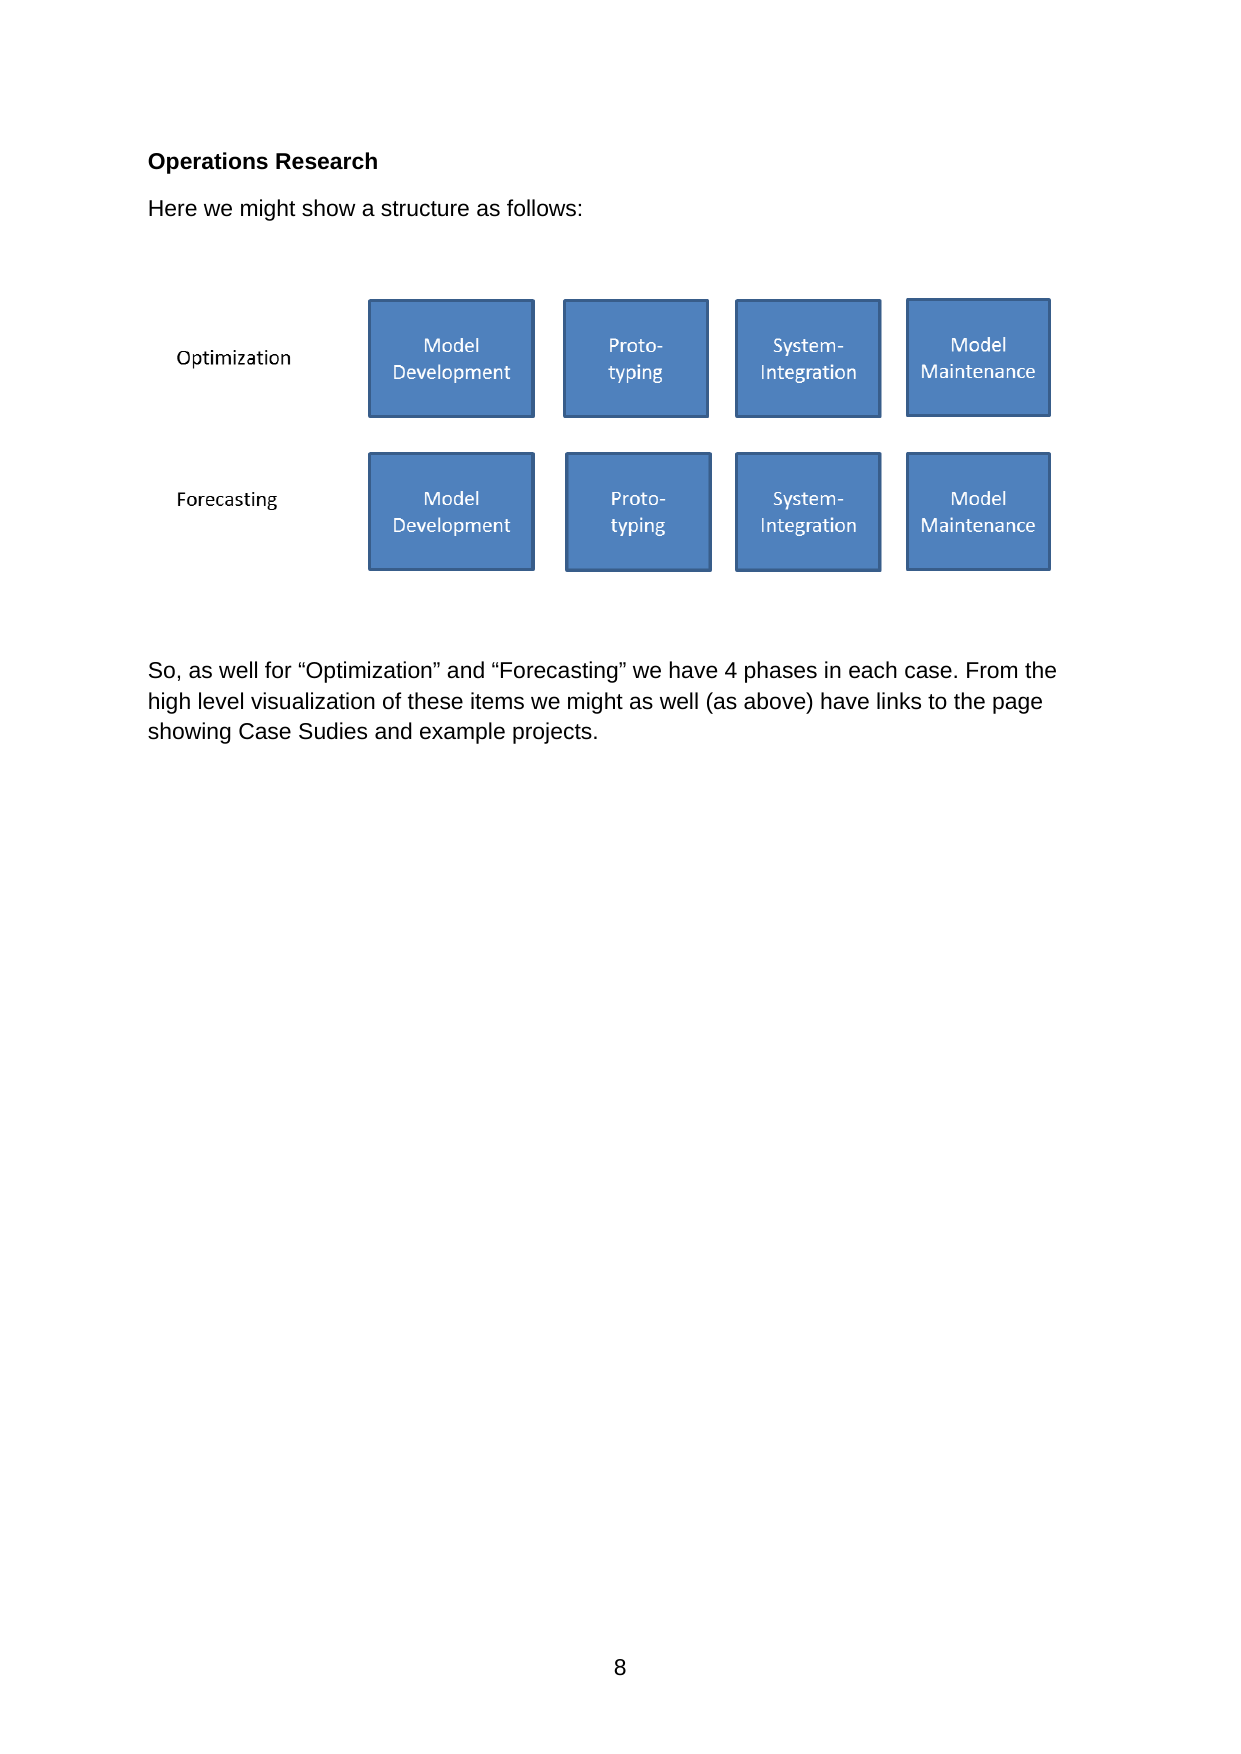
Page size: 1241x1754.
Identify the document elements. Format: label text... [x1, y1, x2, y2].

text Operations Research [148, 148, 1093, 174]
picture [147, 241, 1092, 637]
text So, as well for “Optimization” and “Forecasting” we have 4 phases in each case. From the high level visualization of these items we might as well (as above) have links to the page showing Case Sudies and example projects. [148, 657, 1093, 744]
text Here we might show a structure as follows: [148, 194, 1093, 221]
